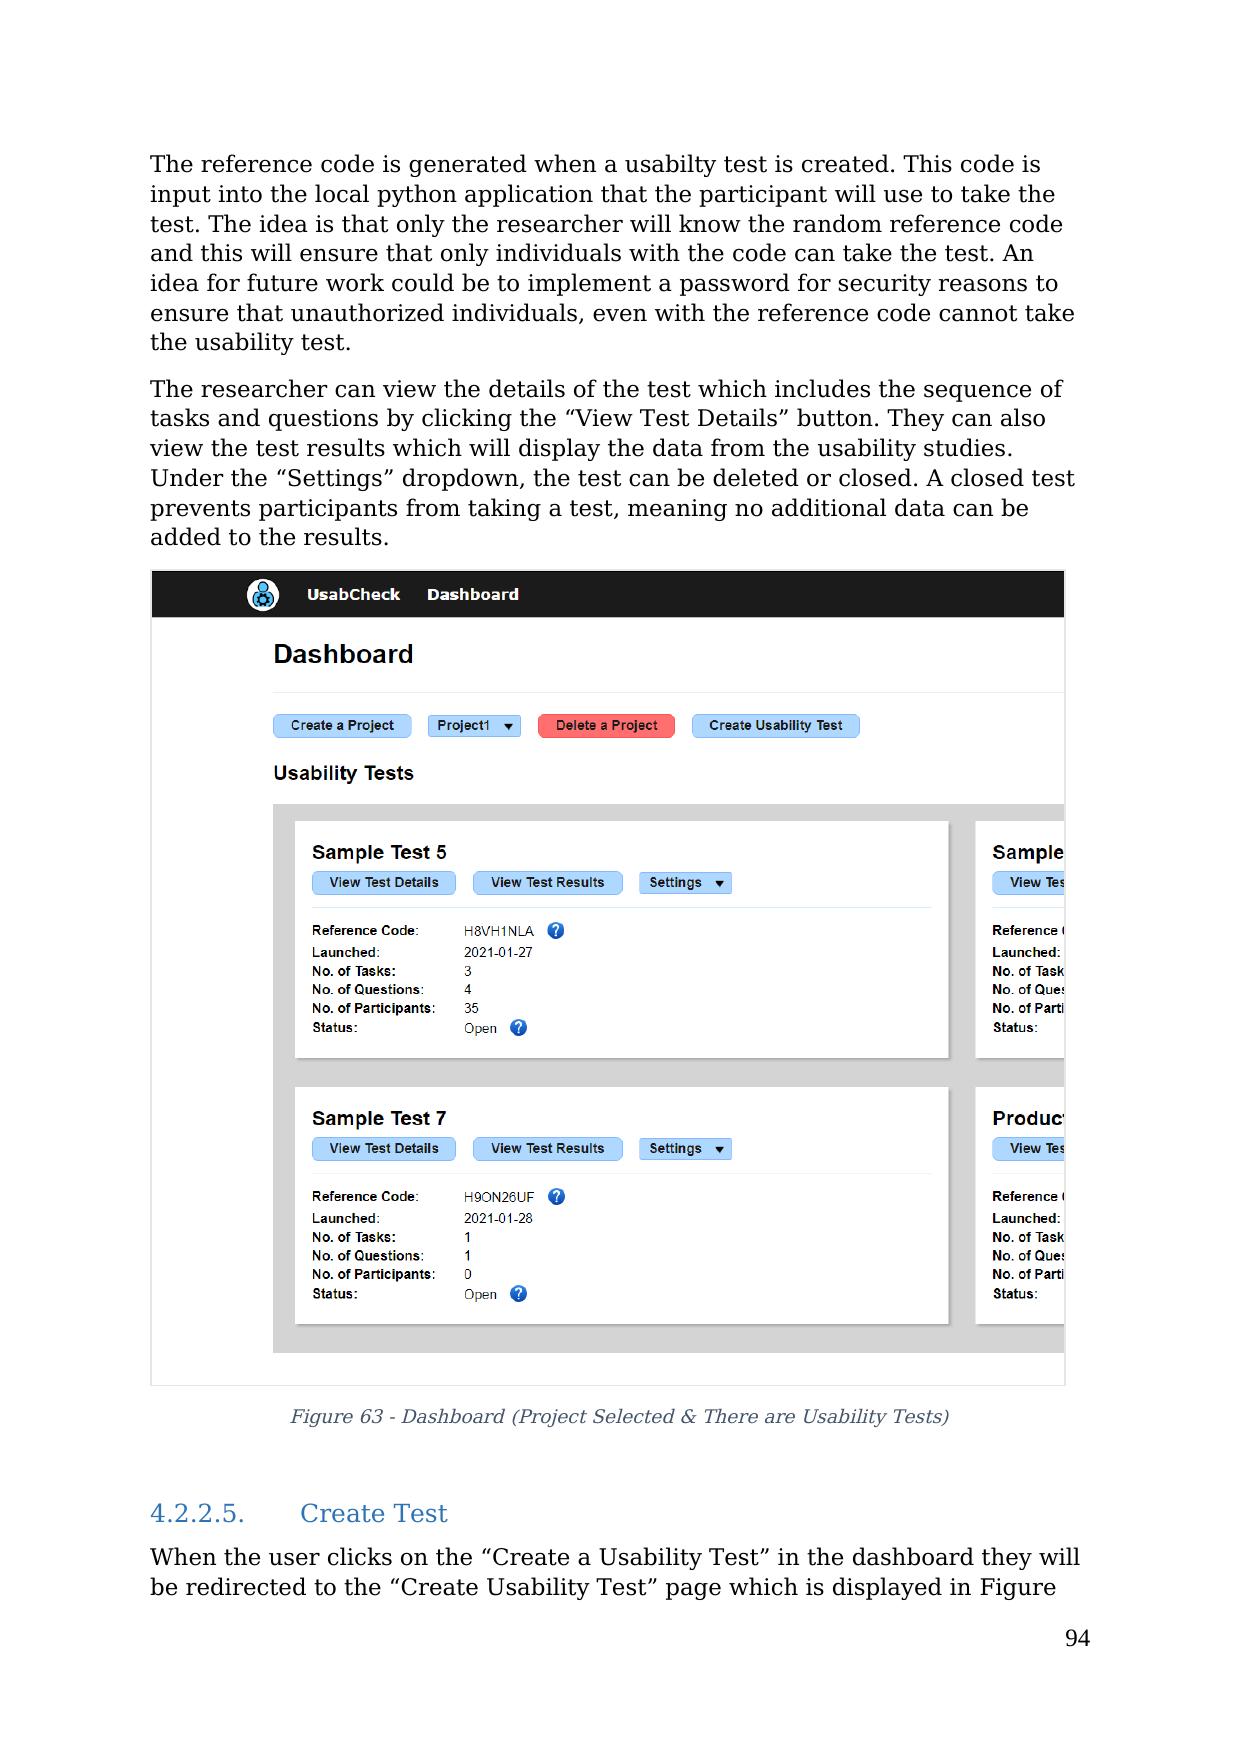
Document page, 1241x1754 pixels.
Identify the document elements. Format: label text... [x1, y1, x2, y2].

text The researcher can view the details of the test which includes the sequence of tasks and questions by clicking the “View Test Details” button. They can also view the test results which will display the data from the usability studies. Under the “Settings” dropdown, the test can be deleted or closed. A closed test prevents participants from taking a test, meaning no additional data can be added to the results. [150, 374, 1090, 550]
picture [152, 571, 1064, 1385]
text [150, 1543, 1090, 1600]
subtitle Create Test [150, 1498, 1090, 1528]
text Figure - Dashboard (Project Selected & There are Usability Tests) [150, 1405, 1090, 1428]
text The reference code is generated when a usabilty test is created. This code is input into the local python application that the participant will use to take the test. The idea is that only the researcher will know the random reference code and this will ensure that only individuals with the code can take the test. An idea for future work could be to implement a password for security reasons to ensure that unauthorized individuals, even with the reference code cannot take the usability test. [150, 150, 1090, 356]
